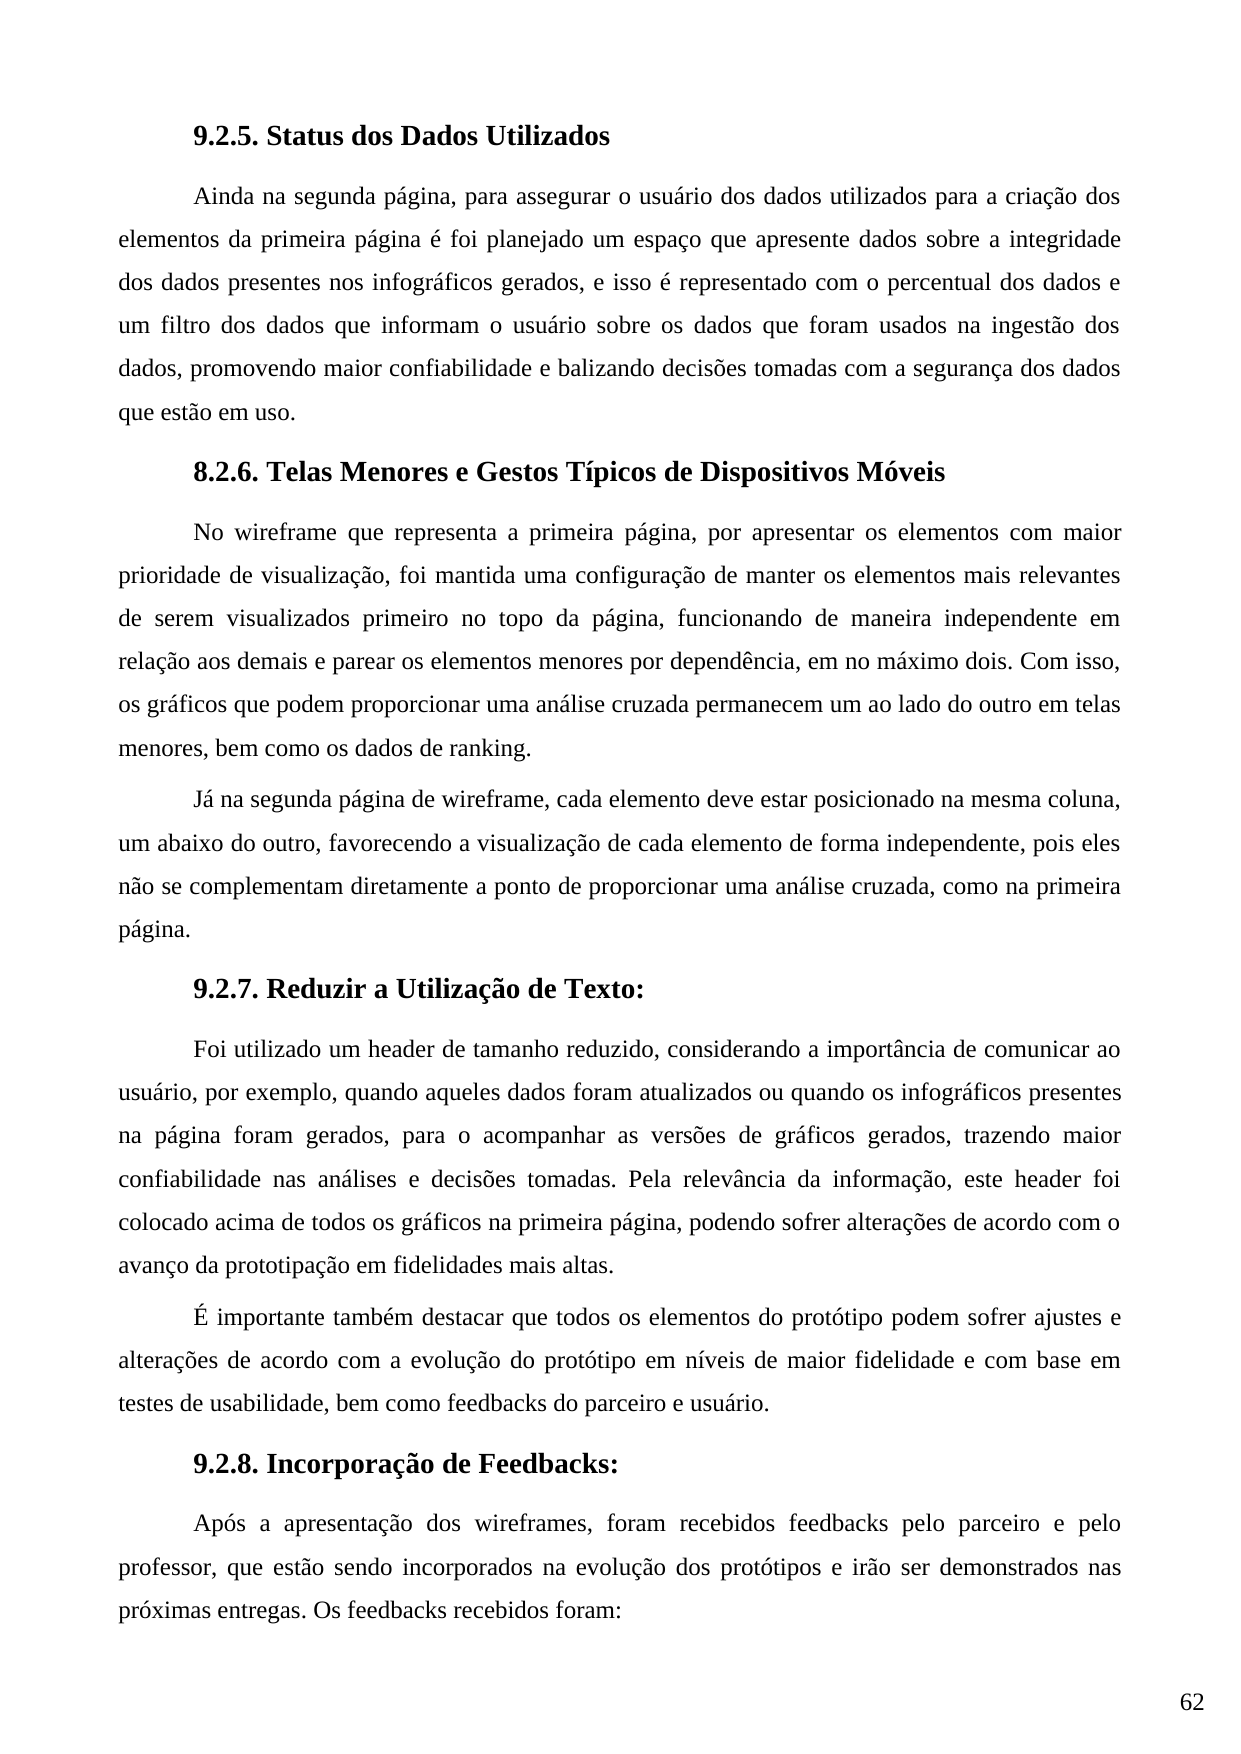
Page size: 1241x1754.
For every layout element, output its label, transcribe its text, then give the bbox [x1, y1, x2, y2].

subtitle 8.2.6. Telas Menores e Gestos Típicos de Dispositivos Móveis [118, 454, 1122, 488]
subtitle 9.2.8. Incorporação de Feedbacks: [118, 1446, 1122, 1479]
text Ainda na segunda página, para assegurar o usuário dos dados utilizados para a criação dos elementos da primeira página é foi planejado um espaço que apresente dados sobre a integridade dos dados presentes nos infográficos gerados, e isso é representado com o percentual dos dados e um filtro dos dados que informam o usuário sobre os dados que foram usados na ingestão dos dados, promovendo maior confiabilidade e balizando decisões tomadas com a segurança dos dados que estão em uso. [118, 181, 1122, 425]
subtitle 9.2.7. Reduzir a Utilização de Texto: [118, 972, 1122, 1005]
subtitle 9.2.5. Status dos Dados Utilizados [118, 118, 1122, 152]
text Foi utilizado um header de tamanho reduzido, considerando a importância de comunicar ao usuário, por exemplo, quando aqueles dados foram atualizados ou quando os infográficos presentes na página foram gerados, para o acompanhar as versões de gráficos gerados, trazendo maior confiabilidade nas análises e decisões tomadas. Pela relevância da informação, este header foi colocado acima de todos os gráficos na primeira página, podendo sofrer alterações de acordo com o avanço da prototipação em fidelidades mais altas. [118, 1034, 1122, 1279]
text Após a apresentação dos wireframes, foram recebidos feedbacks pelo parceiro e pelo professor, que estão sendo incorporados na evolução dos protótipos e irão ser demonstrados nas próximas entregas. Os feedbacks recebidos foram: [118, 1508, 1122, 1623]
text É importante também destacar que todos os elementos do protótipo podem sofrer ajustes e alterações de acordo com a evolução do protótipo em níveis de maior fidelidade e com base em testes de usabilidade, bem como feedbacks do parceiro e usuário. [118, 1302, 1122, 1417]
text Já na segunda página de wireframe, cada elemento deve estar posicionado na mesma coluna, um abaixo do outro, favorecendo a visualização de cada elemento de forma independente, pois eles não se complementam diretamente a ponto de proporcionar uma análise cruzada, como na primeira página. [118, 784, 1122, 943]
text No wireframe que representa a primeira página, por apresentar os elementos com maior prioridade de visualização, foi mantida uma configuração de manter os elementos mais relevantes de serem visualizados primeiro no topo da página, funcionando de maneira independente em relação aos demais e parear os elementos menores por dependência, em no máximo dois. Com isso, os gráficos que podem proporcionar uma análise cruzada permanecem um ao lado do outro em telas menores, bem como os dados de ranking. [118, 517, 1122, 761]
